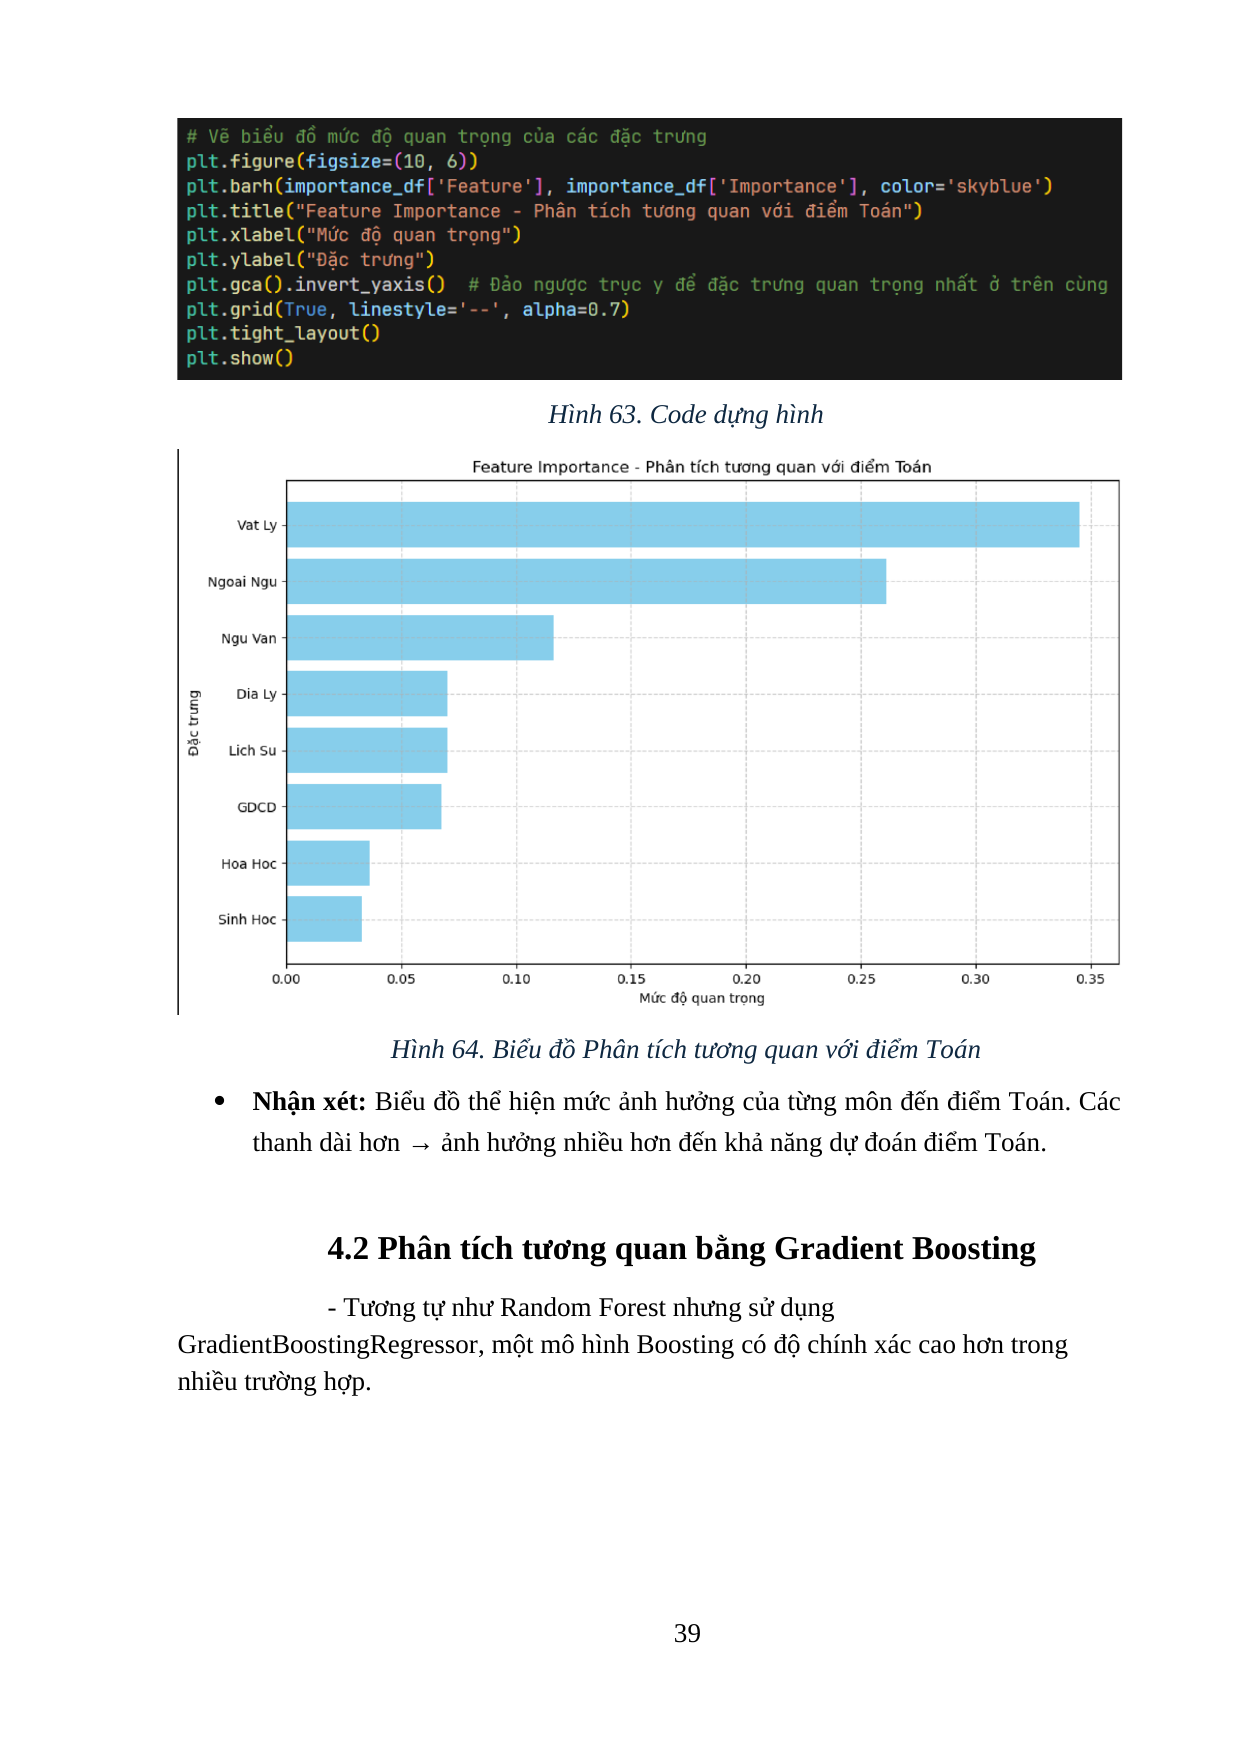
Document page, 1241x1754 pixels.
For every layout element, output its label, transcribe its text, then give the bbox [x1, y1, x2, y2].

list Nhận xét: Biểu đồ thể hiện mức ảnh hưởng của từng môn đến điểm Toán. Các thanh dài hơn → ảnh hưởng nhiều hơn đến khả năng dự đoán điểm Toán. [215, 1085, 1122, 1157]
text - Tương tự như Random Forest nhưng sử dụng GradientBoostingRegressor, một mô hình Boosting có độ chính xác cao hơn trong nhiều trường hợp. [177, 1291, 1122, 1397]
text Hình 64. Biểu đồ Phân tích tương quan với điểm Toán [177, 1033, 1122, 1064]
picture [177, 449, 1123, 1015]
picture [177, 118, 1123, 380]
subtitle 4.2 Phân tích tương quan bằng Gradient Boosting [252, 1228, 1122, 1267]
text Hình 63. Code dựng hình [177, 398, 1122, 429]
